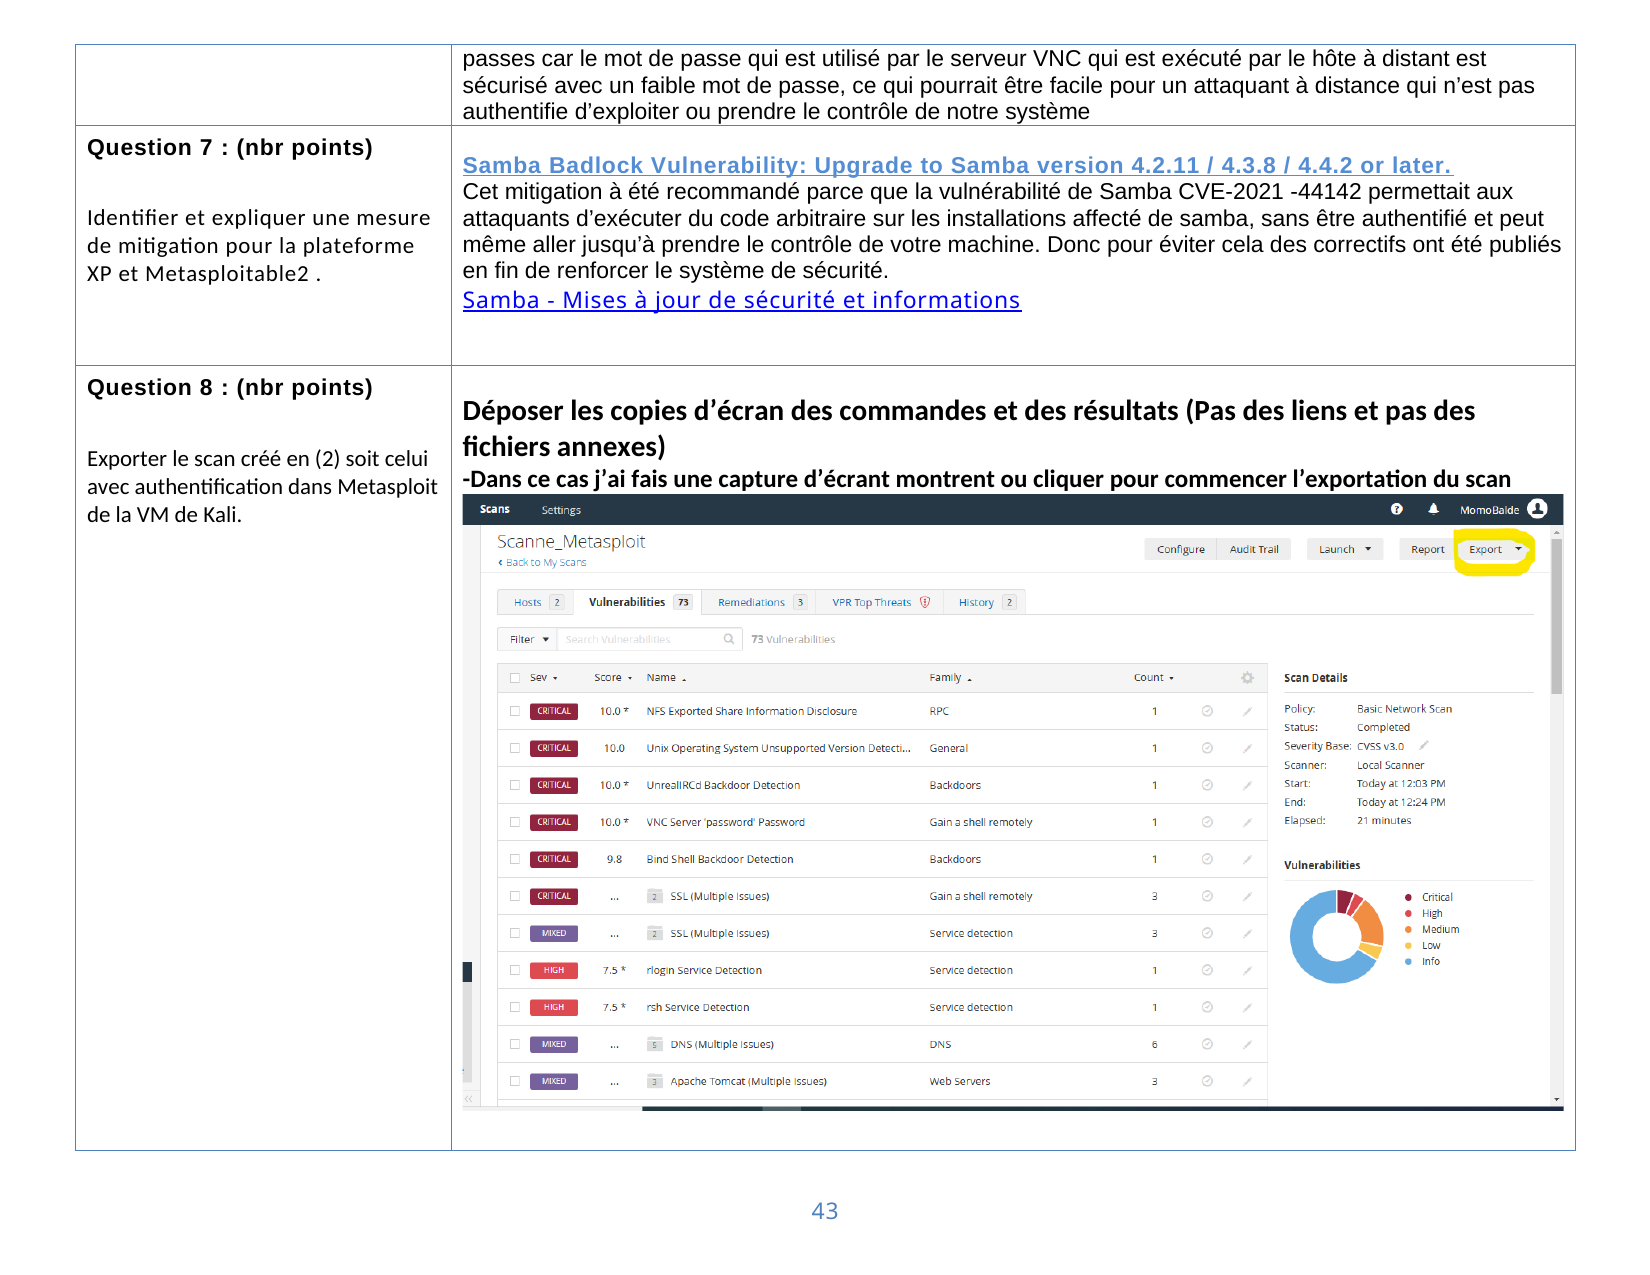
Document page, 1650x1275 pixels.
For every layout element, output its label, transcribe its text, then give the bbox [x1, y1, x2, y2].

picture [462, 494, 1564, 1111]
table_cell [76, 366, 451, 1150]
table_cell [452, 45, 1575, 124]
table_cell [452, 366, 1575, 1150]
table_cell Samba Badlock Vulnerability: Upgrade to Samba version 4.2.11 / 4.3.8 / 4.4.2 or later. Cet mitigation à été recommandé parce que la vulnérabilité de Samba CVE-2021 -44142 permettait aux attaquants d’exécuter du code arbitraire sur les installations affecté de samba, sans être authentifié et peut même aller jusqu’à prendre le contrôle de votre machine. Donc pour éviter cela des correctifs ont été publiés en fin de renforcer le système de sécurité. Samba - Mises à jour de sécurité et informations [452, 126, 1575, 365]
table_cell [76, 45, 451, 124]
table_cell Question 7 : (nbr points) Identifier et expliquer une mesure de mitigation pour la plateforme XP et Metasploitable2 . [76, 126, 451, 365]
